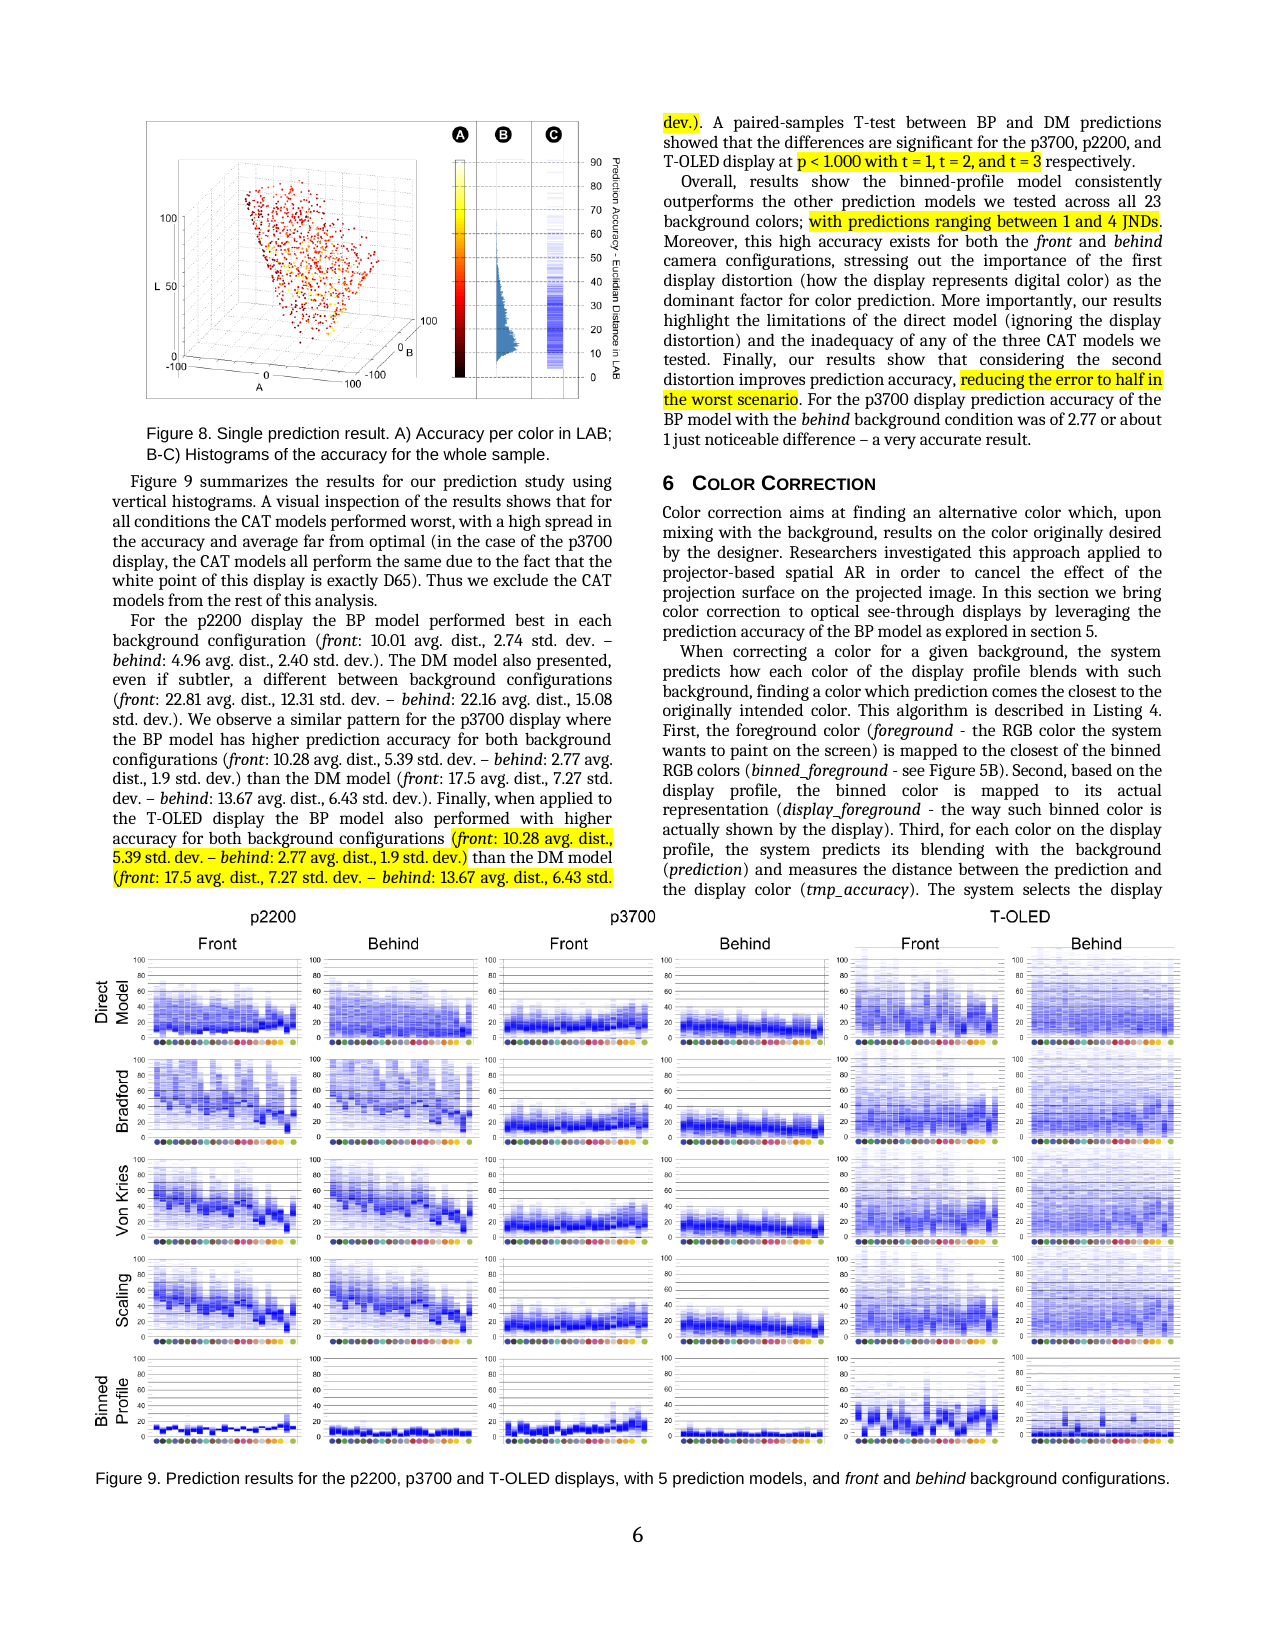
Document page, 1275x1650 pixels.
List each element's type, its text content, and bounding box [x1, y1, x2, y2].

text For the p2200 display the BP model performed best in each background configuration (front: 10.01 avg. dist., 2.74 std. dev. – behind: 4.96 avg. dist., 2.40 std. dev.). The DM model also presented, even if subtler, a different between background configurations (front: 22.81 avg. dist., 12.31 std. dev. – behind: 22.16 avg. dist., 15.08 std. dev.). We observe a similar pattern for the p3700 display where the BP model has higher prediction accuracy for both background configurations (front: 10.28 avg. dist., 5.39 std. dev. – behind: 2.77 avg. dist., 1.9 std. dev.) than the DM model (front: 17.5 avg. dist., 7.27 std. dev. – behind: 13.67 avg. dist., 6.43 std. dev.). Finally, when applied to the T-OLED display the BP model also performed with higher accuracy for both background configurations (front: 10.28 avg. dist., 5.39 std. dev. – behind: 2.77 avg. dist., 1.9 std. dev.) than the DM model (front: 17.5 avg. dist., 7.27 std. dev. – behind: 13.67 avg. dist., 6.43 std. dev.). A paired-samples T-test between BP and DM predictions showed that the differences are significant for the p3700, p2200, and T-OLED display at p < 1.000 with t = 1, t = 2, and t = 3 respectively. [112, 611, 613, 888]
text Overall, results show the binned-profile model consistently outperforms the other prediction models we tested across all 23 background colors; with predictions ranging between 1 and 4 JNDs. Moreover, this high accuracy exists for both the front and behind camera configurations, stressing out the importance of the first display distortion (how the display represents digital color) as the dominant factor for color prediction. More importantly, our results highlight the limitations of the direct model (ignoring the display distortion) and the inadequacy of any of the three CAT models we tested. Finally, our results show that considering the second distortion improves prediction accuracy, reducing the error to half in the worst scenario. For the p3700 display prediction accuracy of the BP model with the behind background condition was of 2.77 or about 1 just noticeable difference – a very accurate result. [662, 172, 1162, 449]
list Color correction aims at finding an alternative color which, upon mixing with the background, results on the color originally desired by the designer. Researchers investigated this approach applied to projector-based spatial AR in order to cancel the effect of the projection surface on the projected image. In this section we bring color correction to optical see-through displays by leveraging the prediction accuracy of the BP model as explored in section 5. [662, 503, 1162, 642]
text When correcting a color for a given background, the system predicts how each color of the display profile blends with such background, finding a color which prediction comes the closest to the originally intended color. This algorithm is described in Listing 4. First, the foreground color (foreground - the RGB color the system wants to paint on the screen) is mapped to the closest of the binned RGB colors (binned_foreground - see Figure 5B). Second, based on the display profile, the binned color is mapped to its actual representation (display_foreground - the way such binned color is actually shown by the display). Third, for each color on the display profile, the system predicts its blending with the background (prediction) and measures the distance between the prediction and the display color (tmp_accuracy). The system selects the display color with the highest accuracy (color_to_show) and converts it to the corresponding binned color that produces it via a reverse lookup on the display profile (corrected_color). Finally the display shows the corrected color. [662, 642, 1162, 899]
subtitle Color Correction [662, 474, 1162, 495]
picture [146, 120, 620, 399]
picture [95, 910, 1182, 1444]
